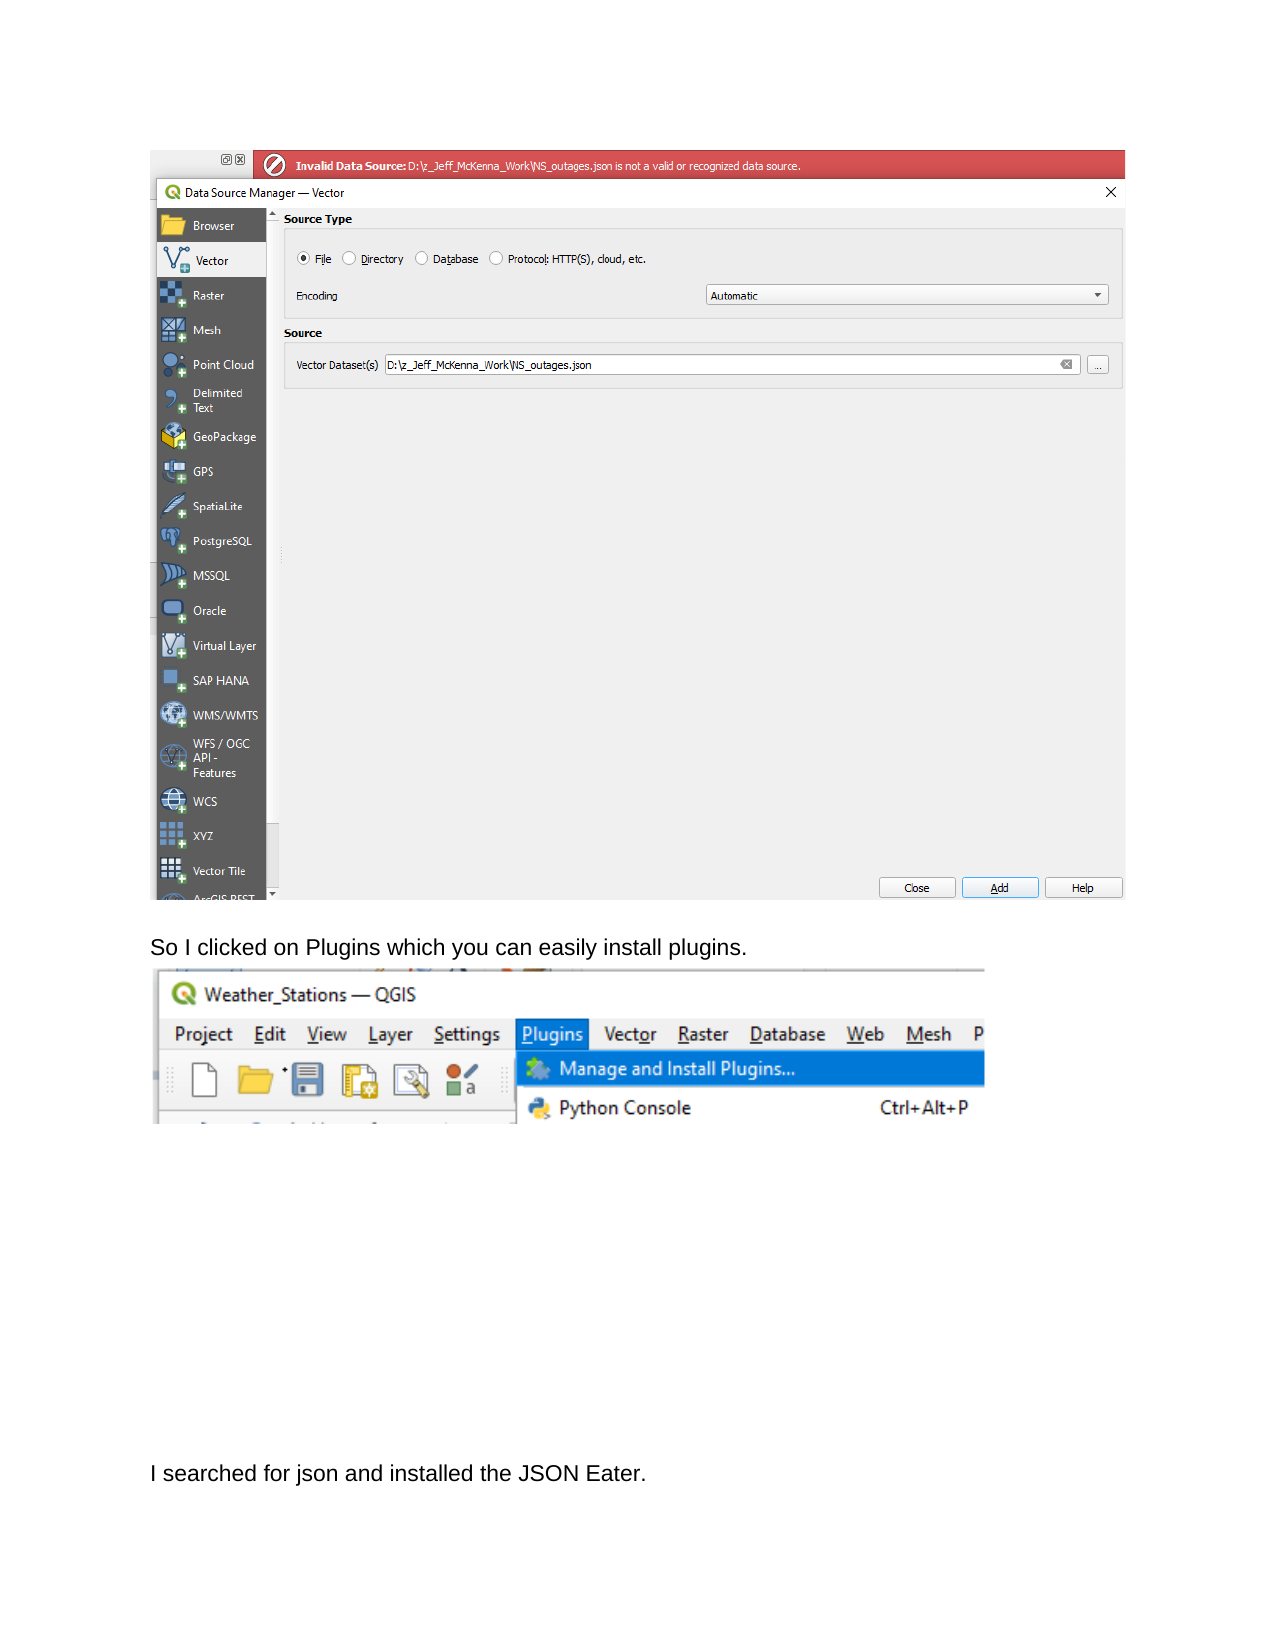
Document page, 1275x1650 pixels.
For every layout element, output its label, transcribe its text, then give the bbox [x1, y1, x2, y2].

picture [150, 150, 1125, 900]
text So I clicked on Plugins which you can easily install plugins. [150, 934, 1125, 960]
picture [150, 964, 991, 1124]
text I searched for json and installed the JSON Eater. [150, 1460, 1125, 1486]
